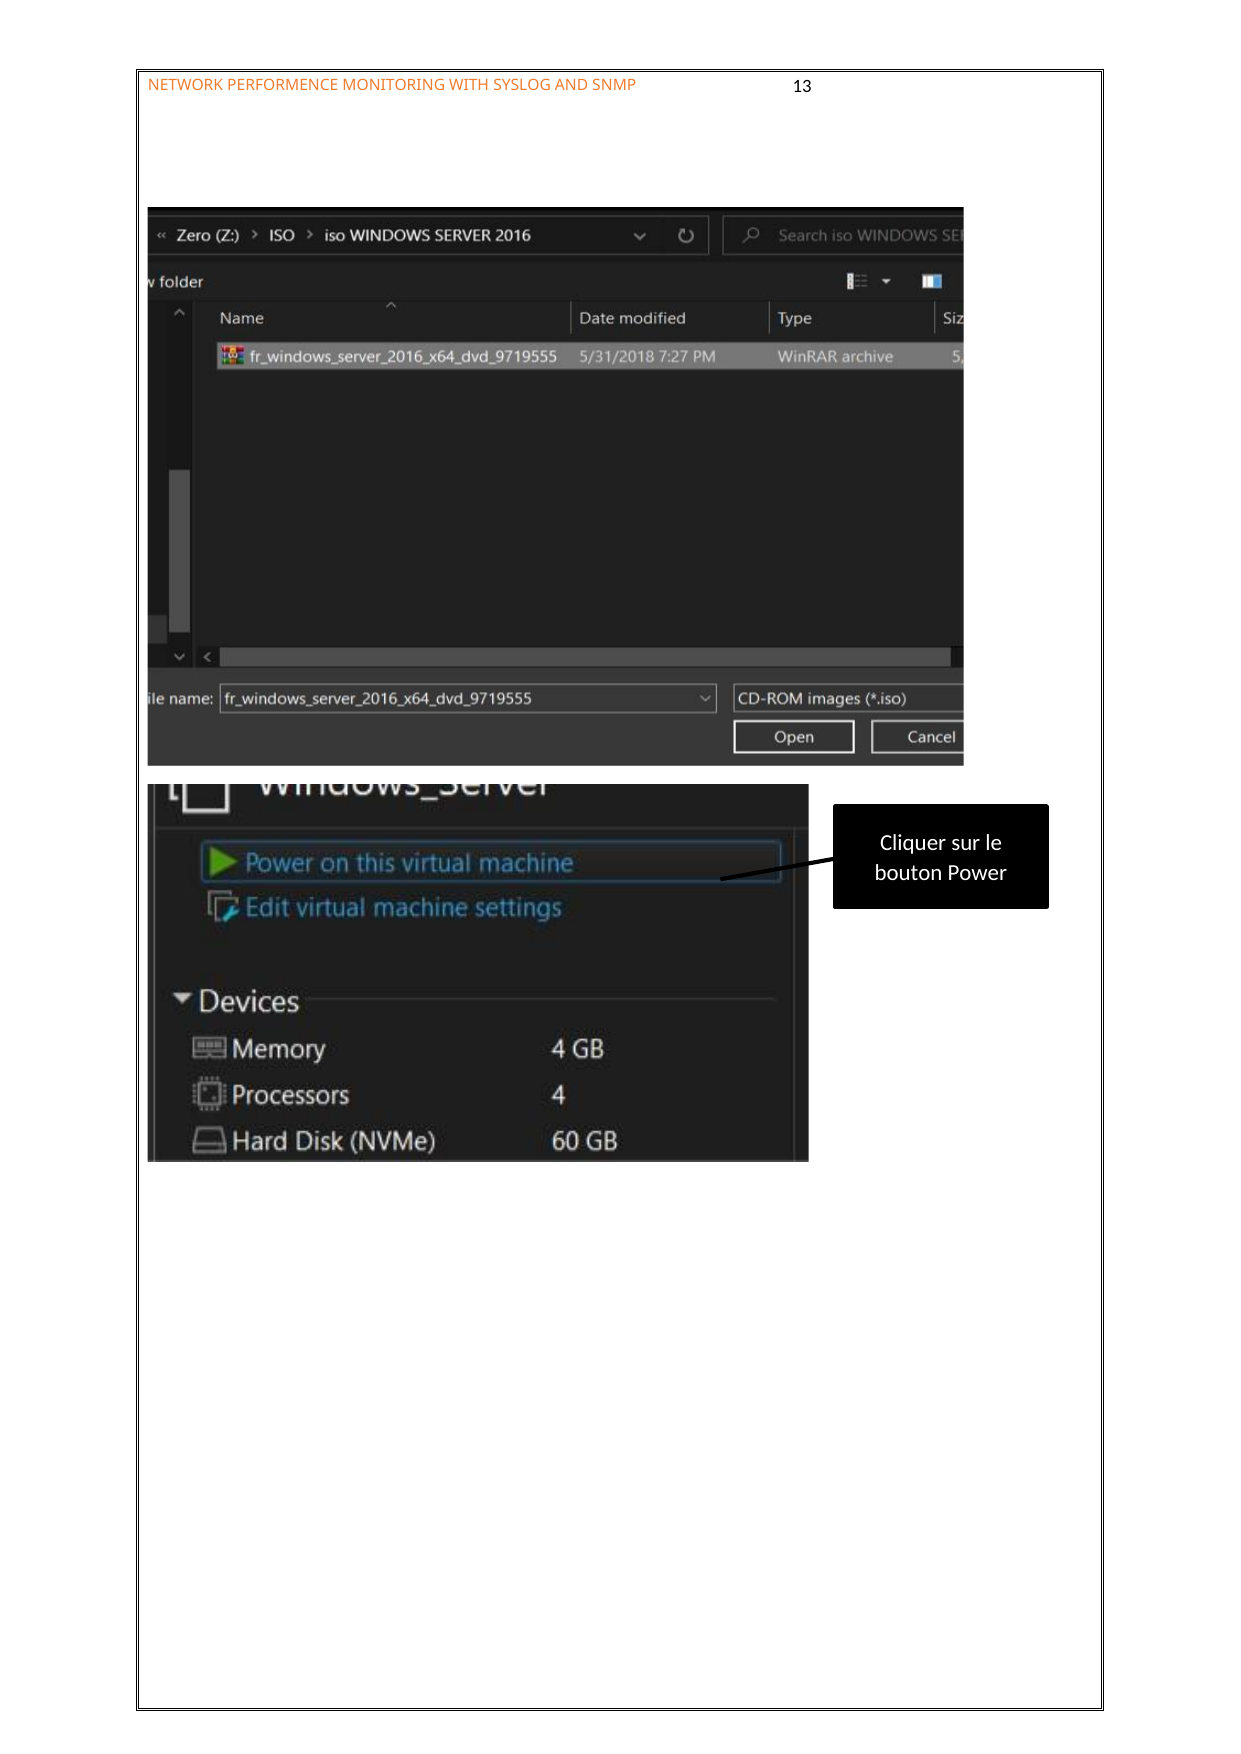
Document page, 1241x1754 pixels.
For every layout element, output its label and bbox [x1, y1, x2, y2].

picture [147, 207, 964, 766]
picture [147, 784, 809, 1162]
